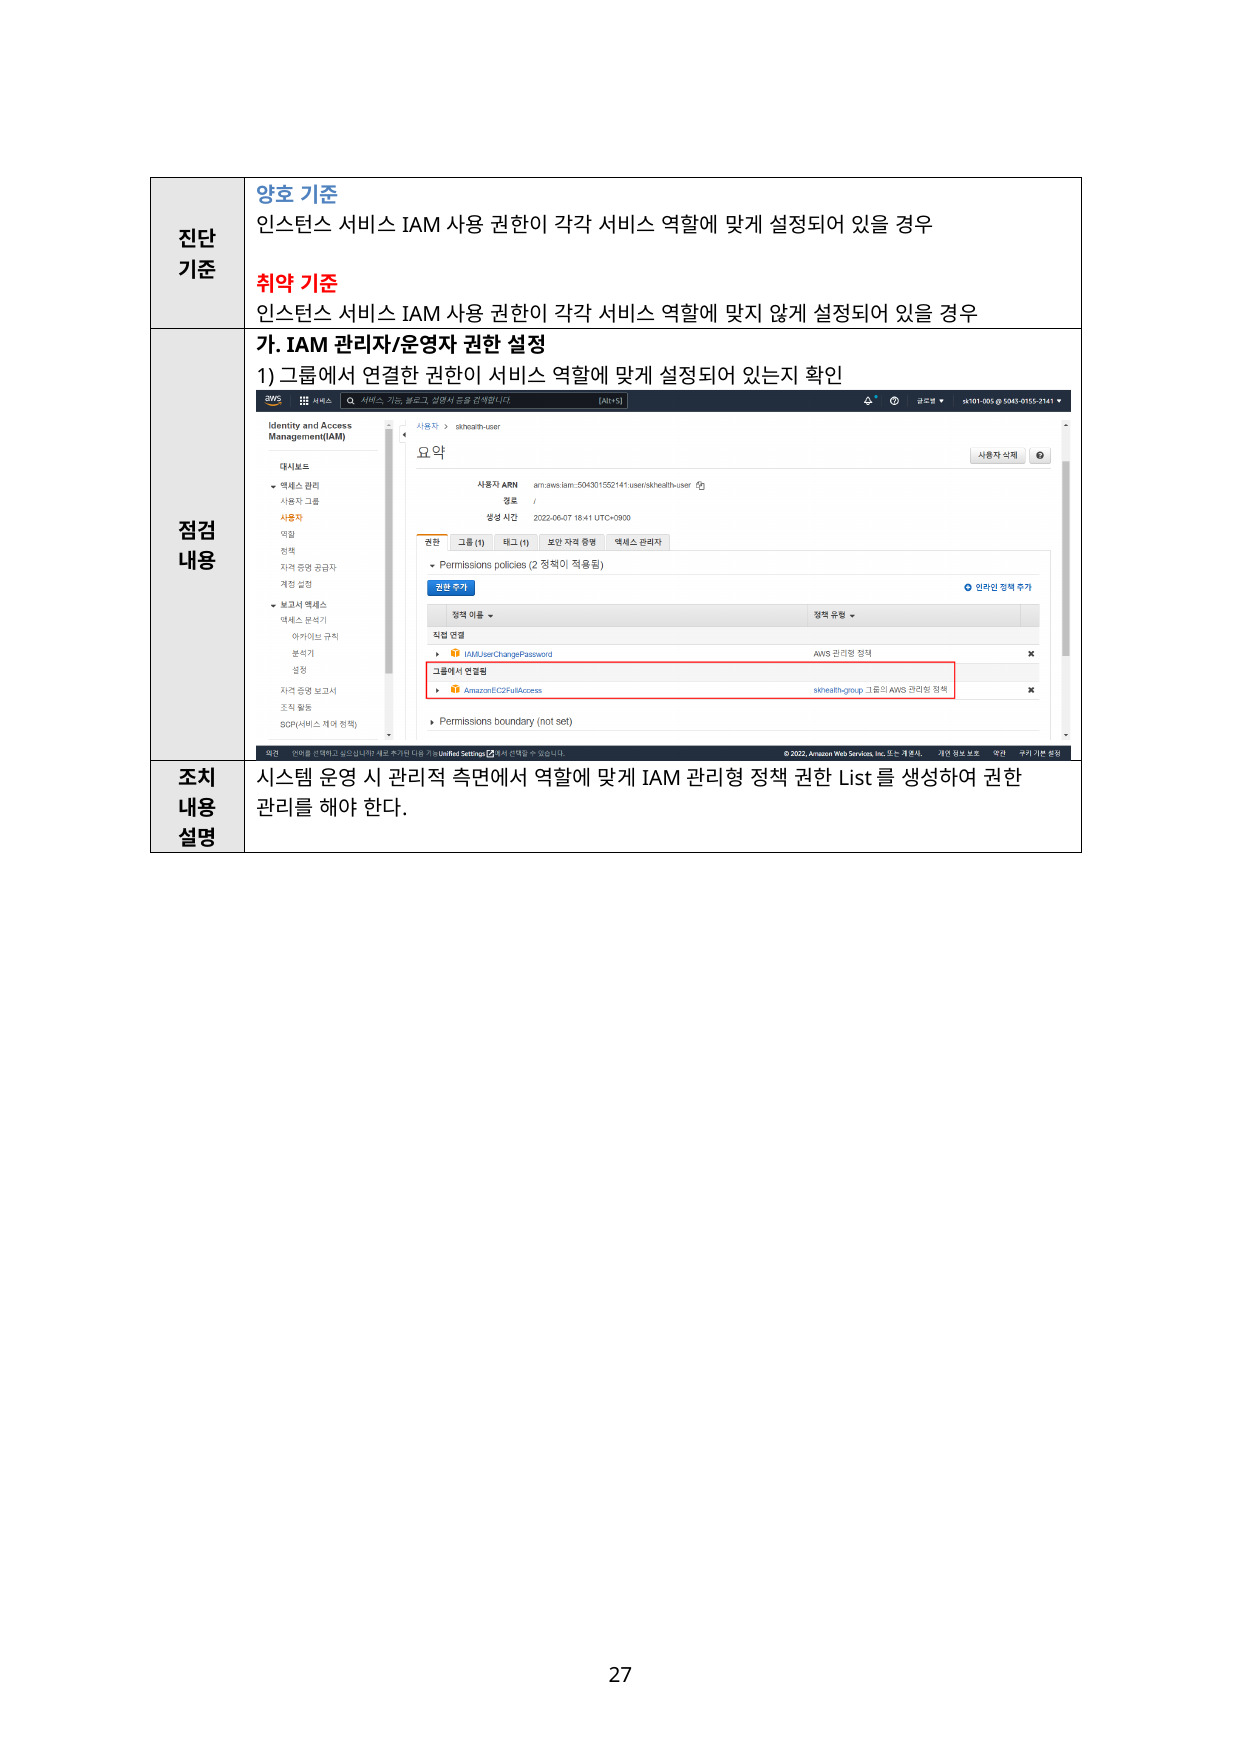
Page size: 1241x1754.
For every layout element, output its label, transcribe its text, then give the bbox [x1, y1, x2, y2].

table_cell 조치 내용 설명 [151, 761, 244, 852]
table_cell 진단 기준 [151, 178, 244, 328]
table_cell 시스템 운영 시 관리적 측면에서 역할에 맞게 IAM 관리형 정책 권한 List를 생성하여 권한 관리를 해야 한다. [245, 761, 1081, 852]
table_cell 가. IAM 관리자/운영자 권한 설정 1) 그룹에서 연결한 권한이 서비스 역할에 맞게 설정되어 있는지 확인 [245, 329, 1081, 760]
table_cell 점검 내용 [151, 329, 244, 760]
picture [256, 389, 1071, 761]
table_cell 양호 기준 인스턴스 서비스 IAM 사용 권한이 각각 서비스 역할에 맞게 설정되어 있을 경우 취약 기준 인스턴스 서비스 IAM 사용 권한이 각각 서비스 역할에 맞지 않게 설정되어 있을 경우 [245, 178, 1081, 328]
